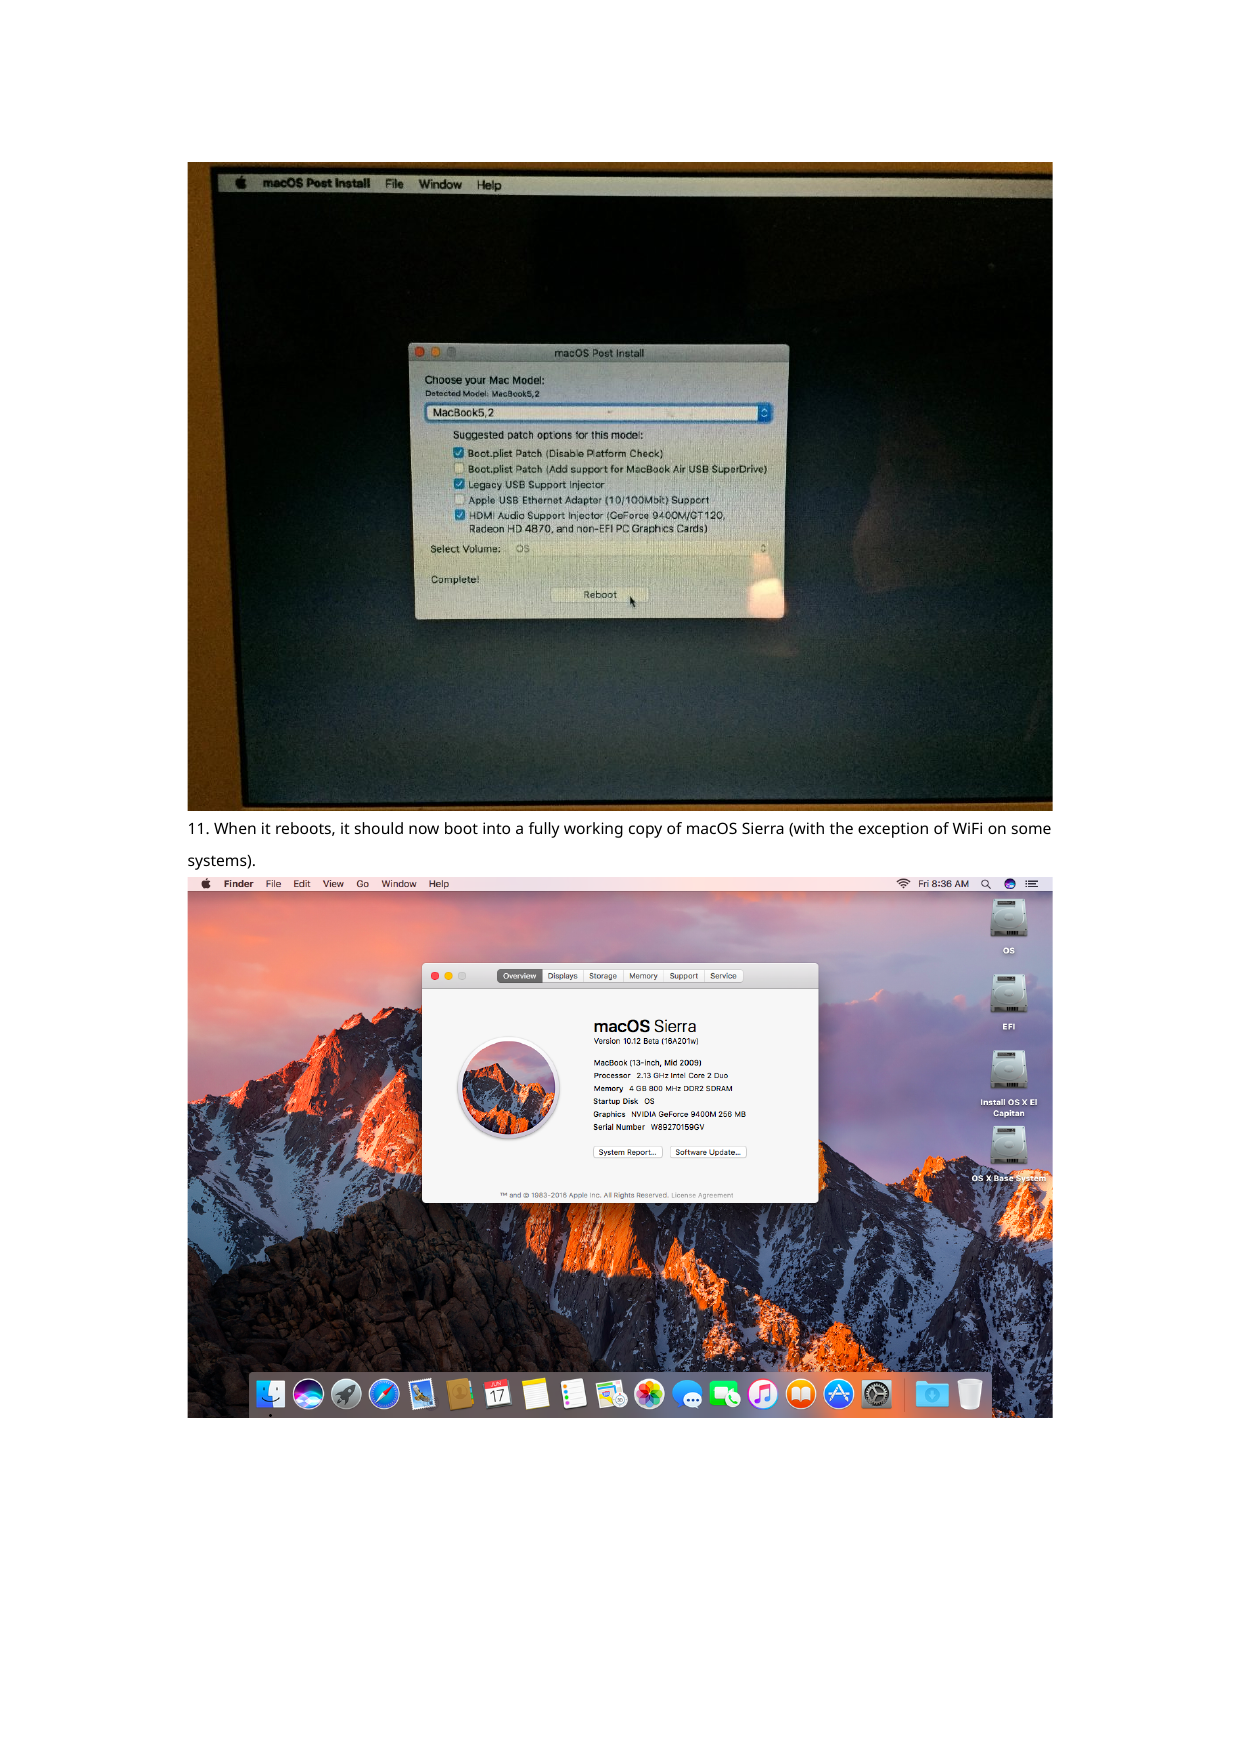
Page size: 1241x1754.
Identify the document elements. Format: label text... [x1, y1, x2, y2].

picture [187, 162, 1053, 811]
text 11. When it reboots, it should now boot into a fully working copy of macOS Sierra (with the exception of WiFi on some systems). [187, 812, 1053, 877]
picture [187, 877, 1053, 1418]
